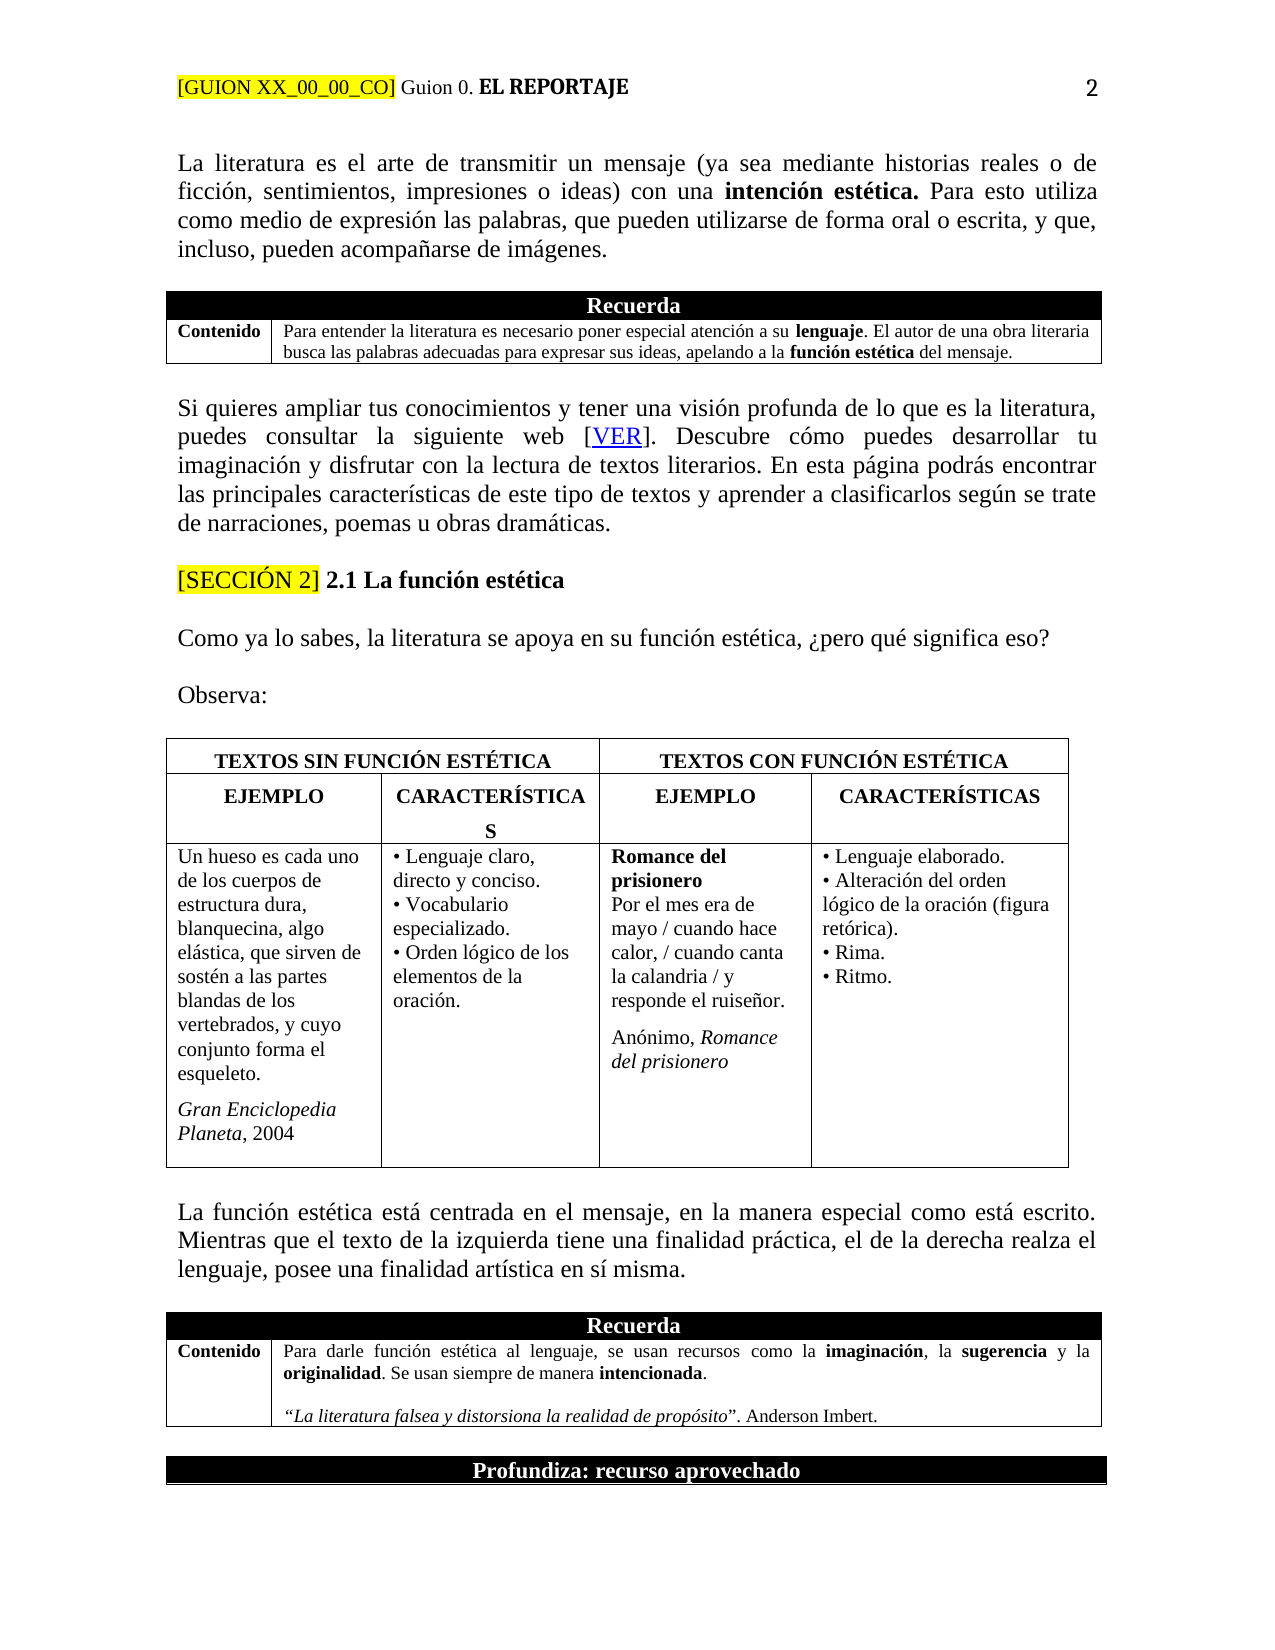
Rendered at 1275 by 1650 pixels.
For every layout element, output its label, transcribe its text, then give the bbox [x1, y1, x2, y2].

text Como ya lo sabes, la literatura se apoya en su función estética, ¿pero qué significa eso? [177, 623, 1098, 651]
table_cell • Lenguaje claro, directo y conciso. • Vocabulario especializado. • Orden lógico de los elementos de la oración. [382, 844, 599, 1167]
table_cell EJEMPLO [600, 774, 811, 843]
table_header Recuerda [167, 1313, 1101, 1339]
table_cell Un hueso es cada uno de los cuerpos de estructura dura, blanquecina, algo elástica, que sirven de sostén a las partes blandas de los vertebrados, y cuyo conjunto forma el esqueleto. Gran Enciclopedia Planeta, 2004 [167, 844, 381, 1167]
table_cell • Lenguaje elaborado. • Alteración del orden lógico de la oración (figura retórica). • Rima. • Ritmo. [812, 844, 1068, 1167]
text La literatura es el arte de transmitir un mensaje (ya sea mediante historias reales o de ficción, sentimientos, impresiones o ideas) con una intención estética. Para esto utiliza como medio de expresión las palabras, que pueden utilizarse de forma oral o escrita, y que, incluso, pueden acompañarse de imágenes. [177, 148, 1098, 263]
text [SECCIÓN 2] 2.1 La función estética [319, 565, 1098, 594]
table_header Recuerda [167, 293, 1101, 319]
table_header TEXTOS SIN FUNCIÓN ESTÉTICA [167, 739, 599, 773]
table_cell Para entender la literatura es necesario poner especial atención a su lenguaje. El autor de una obra literaria busca las palabras adecuadas para expresar sus ideas, apelando a la función estética del mensaje. [272, 320, 1101, 363]
table_cell EJEMPLO [167, 774, 381, 843]
text Si quieres ampliar tus conocimientos y tener una visión profunda de lo que es la literatura, puedes consultar la siguiente web [VER]. Descubre cómo puedes desarrollar tu imaginación y disfrutar con la lectura de textos literarios. En esta página podrás encontrar las principales características de este tipo de textos y aprender a clasificarlos según se trate de narraciones, poemas u obras dramáticas. [177, 393, 1098, 536]
table_cell CARACTERÍSTICAS [812, 774, 1068, 843]
table_cell Contenido [167, 320, 271, 363]
table_cell Contenido [167, 1340, 271, 1426]
table_cell CARACTERÍSTICAS [382, 774, 599, 843]
table_cell Para darle función estética al lenguaje, se usan recursos como la imaginación, la sugerencia y la originalidad. Se usan siempre de manera intencionada. “La literatura falsea y distorsiona la realidad de propósito”. Anderson Imbert. [272, 1340, 1101, 1426]
table_header Profundiza: recurso aprovechado [167, 1457, 1106, 1483]
table_header TEXTOS CON FUNCIÓN ESTÉTICA [600, 739, 1068, 773]
table_cell Romance del prisionero Por el mes era de mayo / cuando hace calor, / cuando canta la calandria / y responde el ruiseñor. Anónimo, Romance del prisionero [600, 844, 811, 1167]
text Observa: [177, 680, 1098, 709]
text La función estética está centrada en el mensaje, en la manera especial como está escrito. Mientras que el texto de la izquierda tiene una finalidad práctica, el de la derecha realza el lenguaje, posee una finalidad artística en sí misma. [177, 1197, 1098, 1283]
